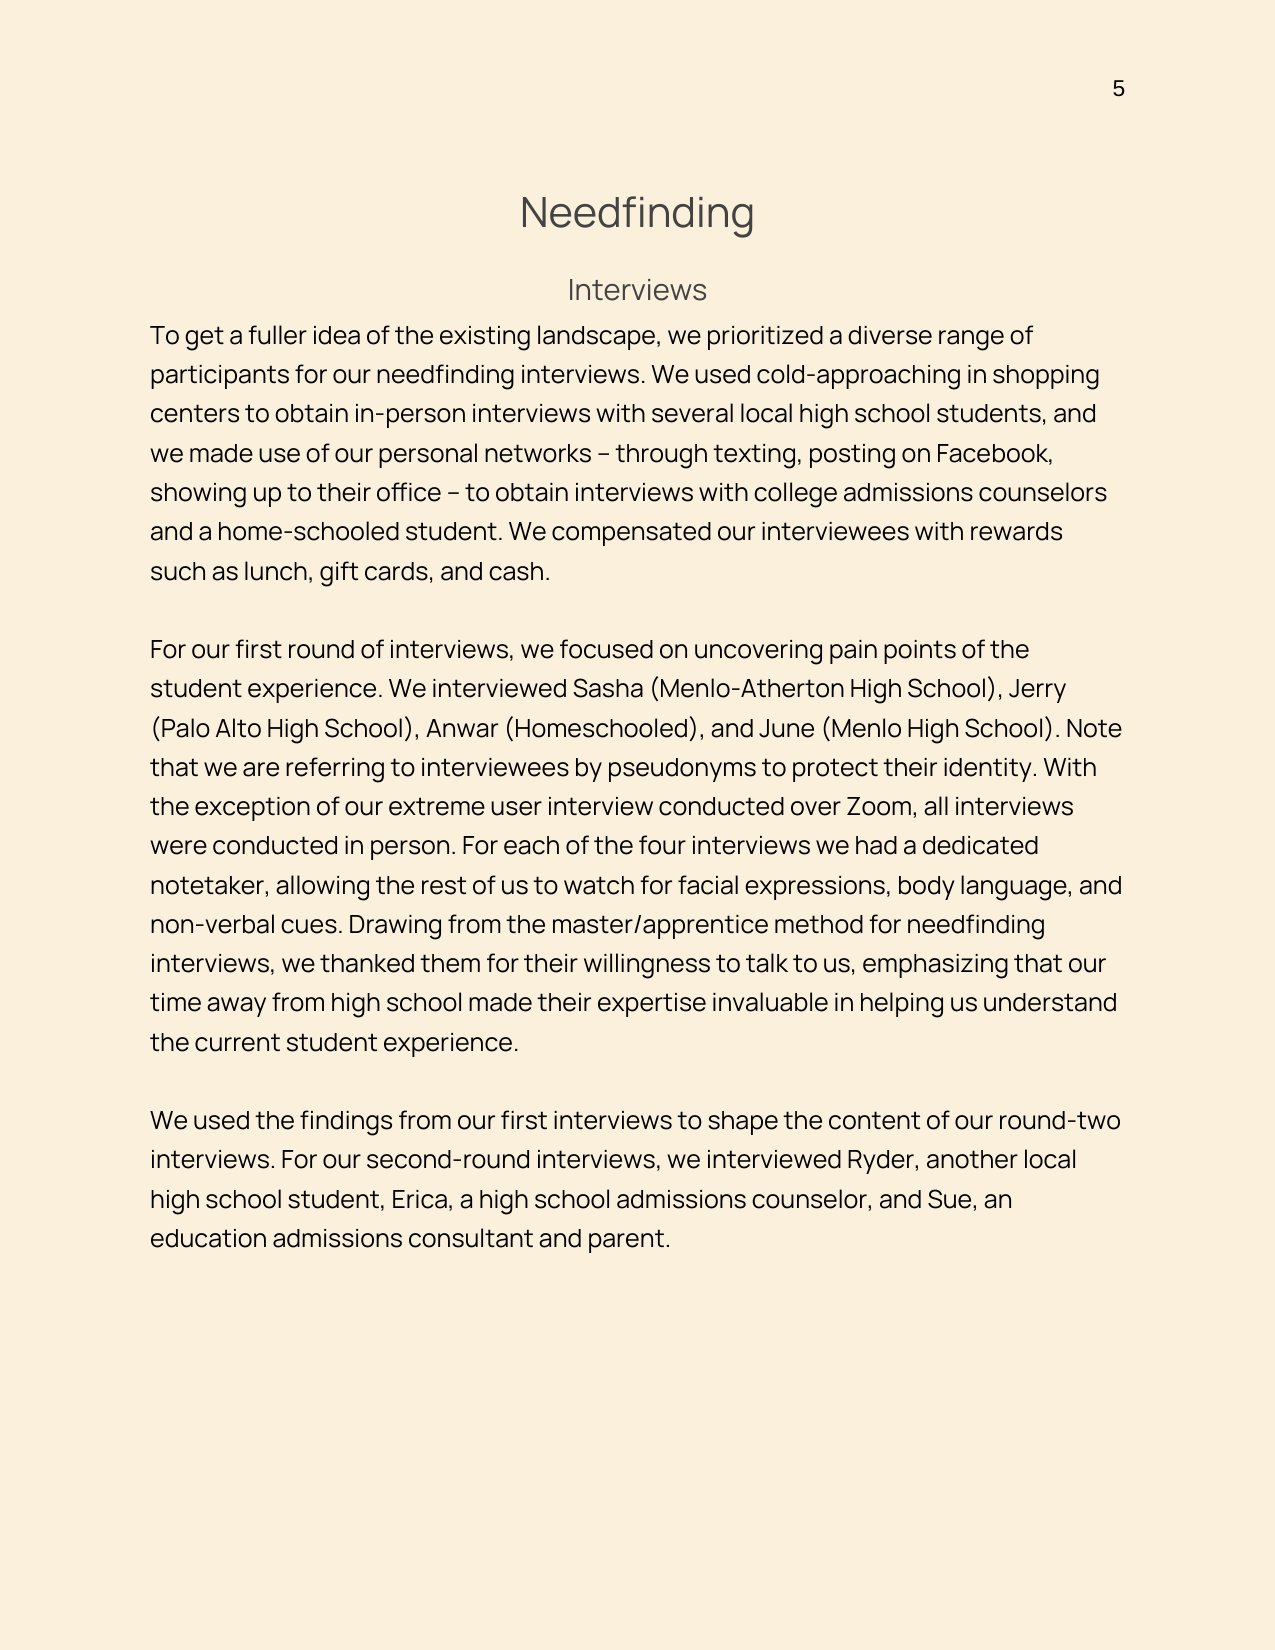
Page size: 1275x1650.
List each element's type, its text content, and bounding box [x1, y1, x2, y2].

text To get a fuller idea of the existing landscape, we prioritized a diverse range of participants for our needfinding interviews. We used cold-approaching in shopping centers to obtain in-person interviews with several local high school students, and we made use of our personal networks – through texting, posting on Facebook, showing up to their office – to obtain interviews with college admissions counselors and a home-schooled student. We compensated our interviewees with rewards such as lunch, gift cards, and cash. [150, 318, 1125, 587]
subtitle Interviews [150, 269, 1125, 309]
text We used the findings from our first interviews to shape the content of our round-two interviews. For our second-round interviews, we interviewed Ryder, another local high school student, Erica, a high school admissions counselor, and Sue, an education admissions consultant and parent. [150, 1103, 1125, 1255]
subtitle Needfinding [150, 183, 1125, 240]
text For our first round of interviews, we focused on uncovering pain points of the student experience. We interviewed Sasha (Menlo-Atherton High School), Jerry (Palo Alto High School), Anwar (Homeschooled), and June (Menlo High School). Note that we are referring to interviewees by pseudonyms to protect their identity. With the exception of our extreme user interview conducted over Zoom, all interviews were conducted in person. For each of the four interviews we had a dedicated notetaker, allowing the rest of us to watch for facial expressions, body language, and non-verbal cues. Drawing from the master/apprentice method for needfinding interviews, we thanked them for their willingness to talk to us, emphasizing that our time away from high school made their expertise invaluable in helping us understand the current student experience. [150, 632, 1125, 1059]
